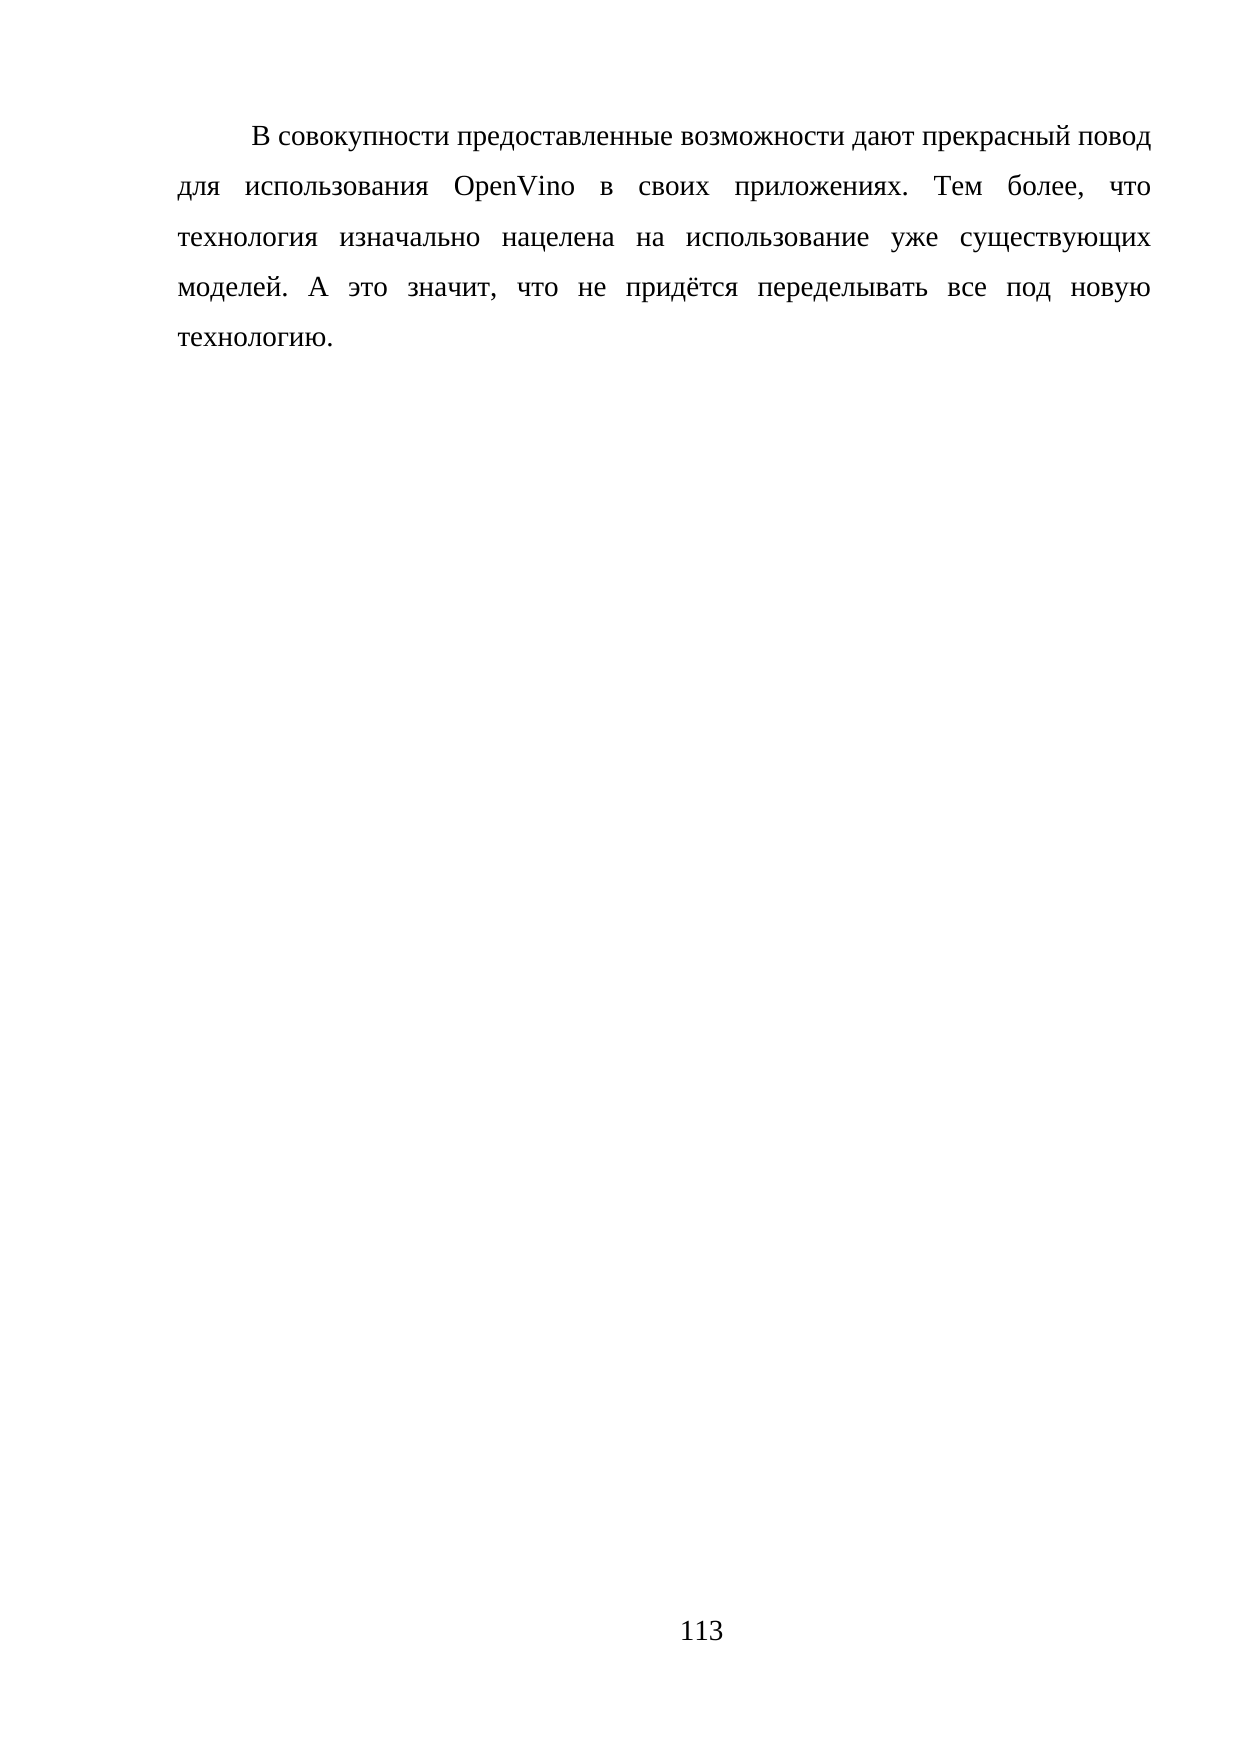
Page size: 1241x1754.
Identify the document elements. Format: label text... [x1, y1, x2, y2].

text В совокупности предоставленные возможности дают прекрасный повод для использования OpenVino в своих приложениях. Тем более, что технология изначально нацелена на использование уже существующих моделей. А это значит, что не придётся переделывать все под новую технологию. [177, 118, 1152, 353]
